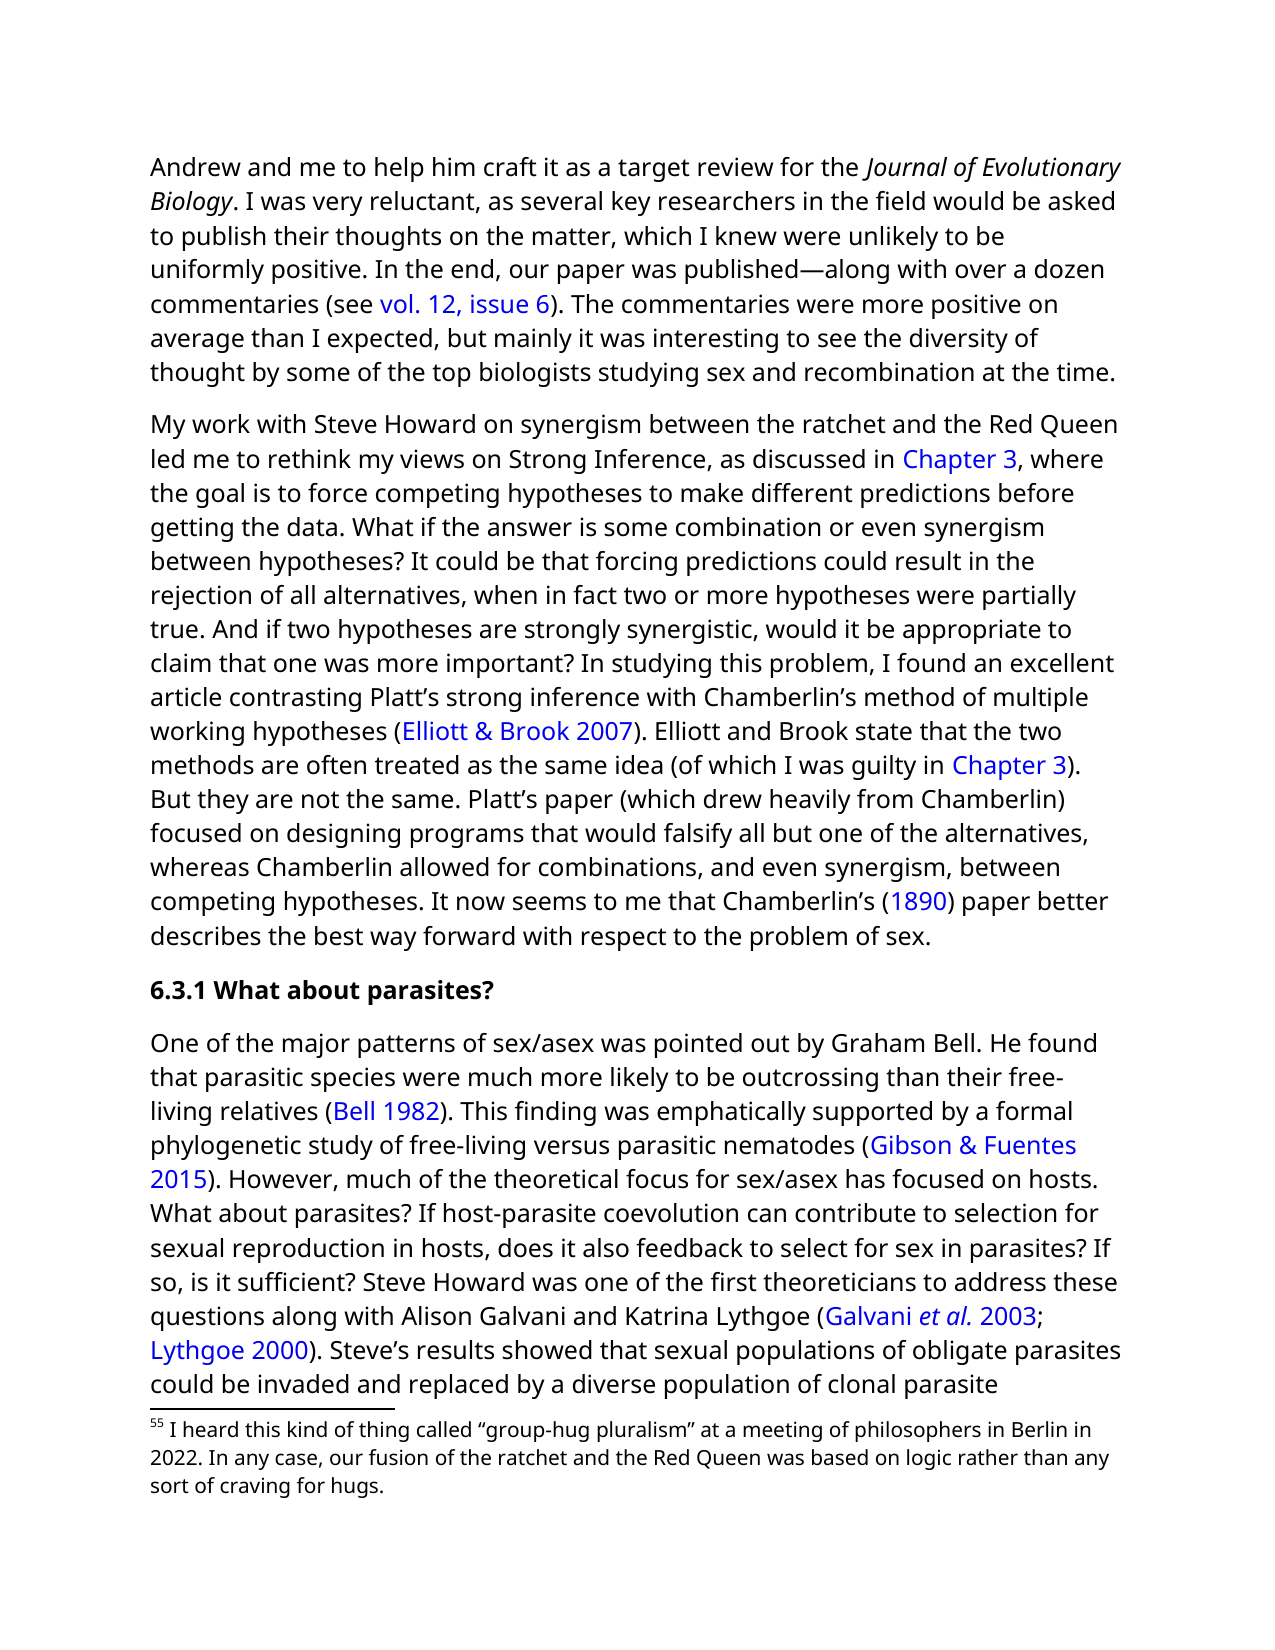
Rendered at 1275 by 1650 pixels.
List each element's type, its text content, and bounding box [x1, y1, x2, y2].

subtitle 6.3.1 What about parasites? [150, 973, 1125, 1007]
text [150, 1026, 1125, 1401]
text My work with Steve Howard on synergism between the ratchet and the Red Queen led me to rethink my views on Strong Inference, as discussed in Chapter 3, where the goal is to force competing hypotheses to make different predictions before getting the data. What if the answer is some combination or even synergism between hypotheses? It could be that forcing predictions could result in the rejection of all alternatives, when in fact two or more hypotheses were partially true. And if two hypotheses are strongly synergistic, would it be appropriate to claim that one was more important? In studying this problem, I found an excellent article contrasting Platt’s strong inference with Chamberlin’s method of multiple working hypotheses (Elliott & Brook 2007). Elliott and Brook state that the two methods are often treated as the same idea (of which I was guilty in Chapter 3). But they are not the same. Platt’s paper (which drew heavily from Chamberlin) focused on designing programs that would falsify all but one of the alternatives, whereas Chamberlin allowed for combinations, and even synergism, between competing hypotheses. It now seems to me that Chamberlin’s (1890) paper better describes the best way forward with respect to the problem of sex. [150, 407, 1125, 952]
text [150, 150, 1125, 388]
